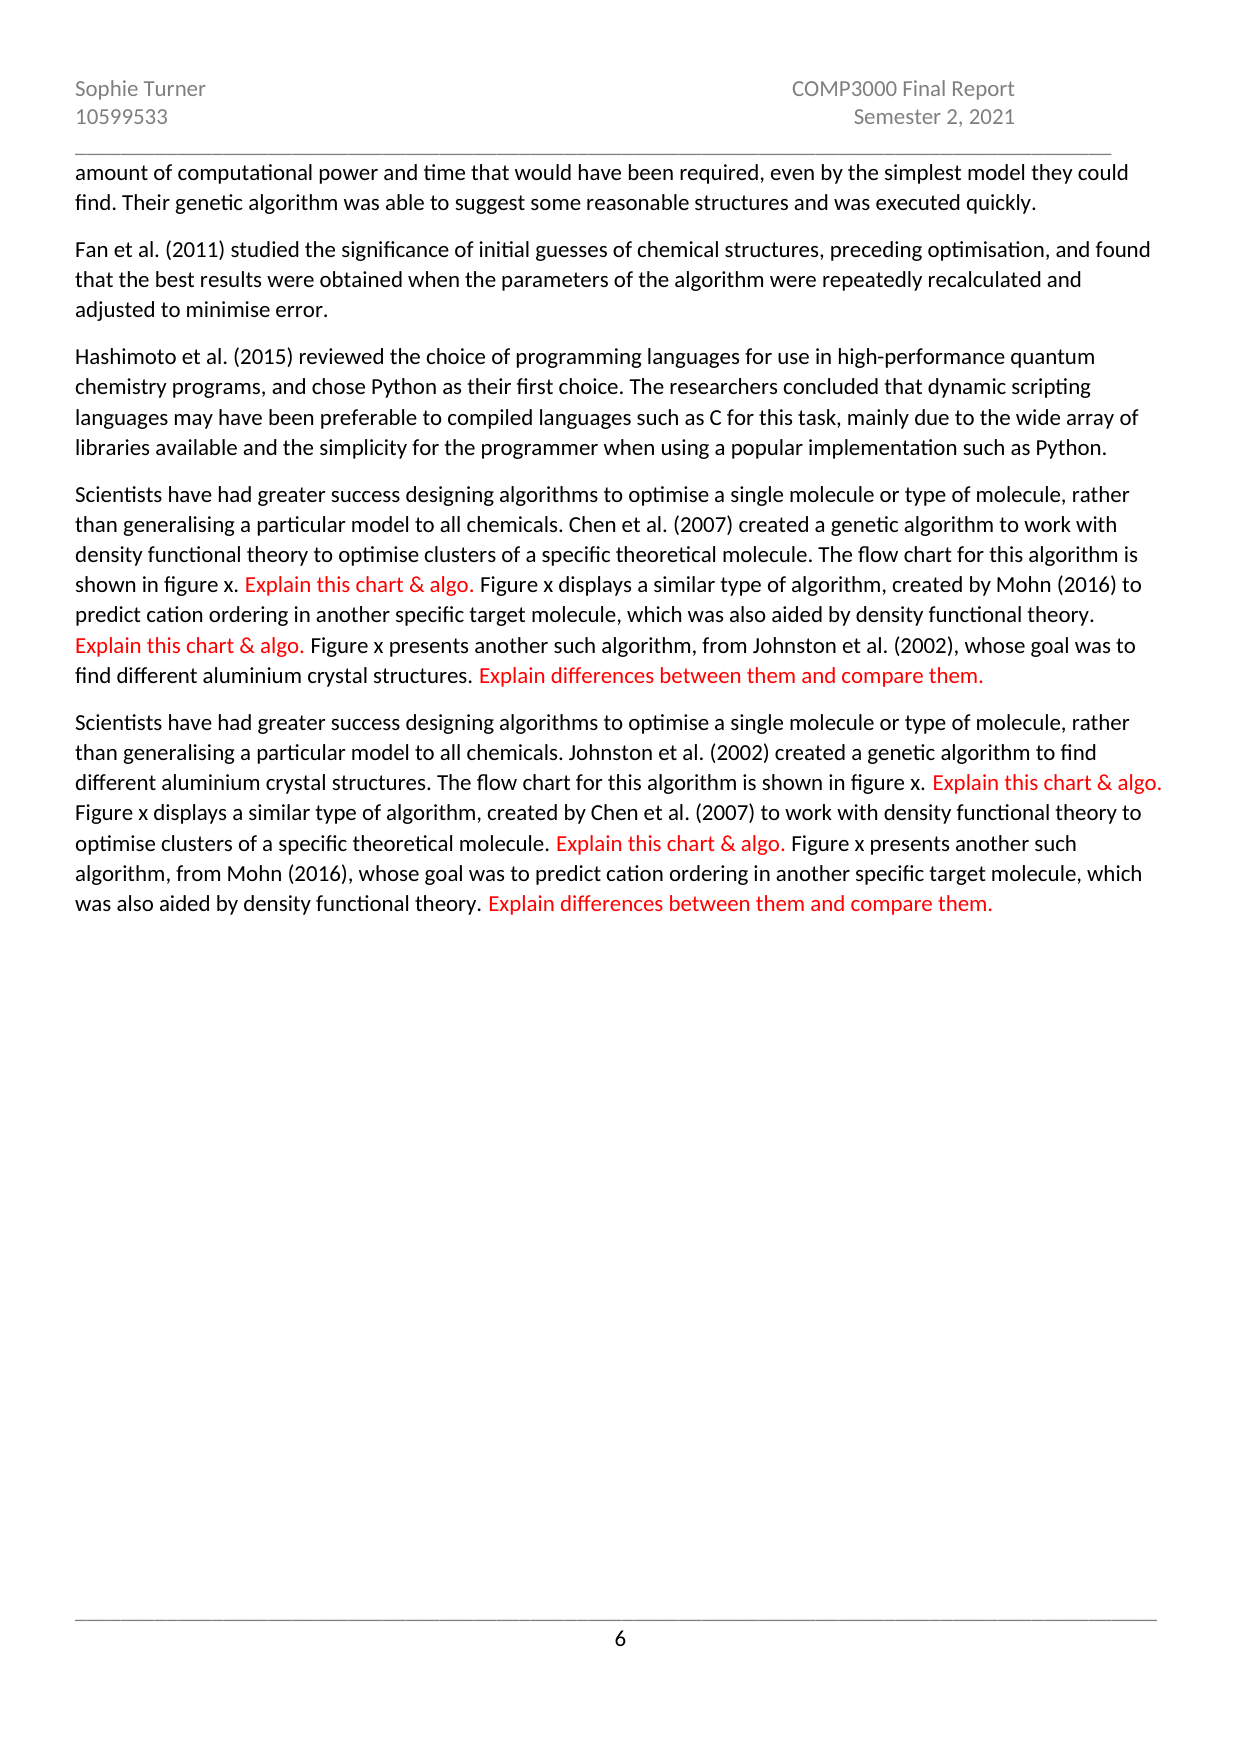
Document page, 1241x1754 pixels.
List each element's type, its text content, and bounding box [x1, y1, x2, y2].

text Scientists have had greater success designing algorithms to optimise a single molecule or type of molecule, rather than generalising a particular model to all chemicals. Chen et al. (2007) created a genetic algorithm to work with density functional theory to optimise clusters of a specific theoretical molecule. The flow chart for this algorithm is shown in figure x. Explain this chart & algo. Figure x displays a similar type of algorithm, created by Mohn (2016) to predict cation ordering in another specific target molecule, which was also aided by density functional theory. Explain this chart & algo. Figure x presents another such algorithm, from Johnston et al. (2002), whose goal was to find different aluminium crystal structures. Explain differences between them and compare them. [75, 480, 1165, 689]
text Fan et al. (2011) studied the significance of initial guesses of chemical structures, preceding optimisation, and found that the best results were obtained when the parameters of the algorithm were repeatedly recalculated and adjusted to minimise error. [75, 235, 1165, 323]
text Scientists have had greater success designing algorithms to optimise a single molecule or type of molecule, rather than generalising a particular model to all chemicals. Johnston et al. (2002) created a genetic algorithm to find different aluminium crystal structures. The flow chart for this algorithm is shown in figure x. Explain this chart & algo. Figure x displays a similar type of algorithm, created by Chen et al. (2007) to work with density functional theory to optimise clusters of a specific theoretical molecule. Explain this chart & algo. Figure x presents another such algorithm, from Mohn (2016), whose goal was to predict cation ordering in another specific target molecule, which was also aided by density functional theory. Explain differences between them and compare them. [75, 708, 1165, 917]
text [75, 158, 1165, 216]
text Hashimoto et al. (2015) reviewed the choice of programming languages for use in high-performance quantum chemistry programs, and chose Python as their first choice. The researchers concluded that dynamic scripting languages may have been preferable to compiled languages such as C for this task, mainly due to the wide array of libraries available and the simplicity for the programmer when using a popular implementation such as Python. [75, 342, 1165, 461]
